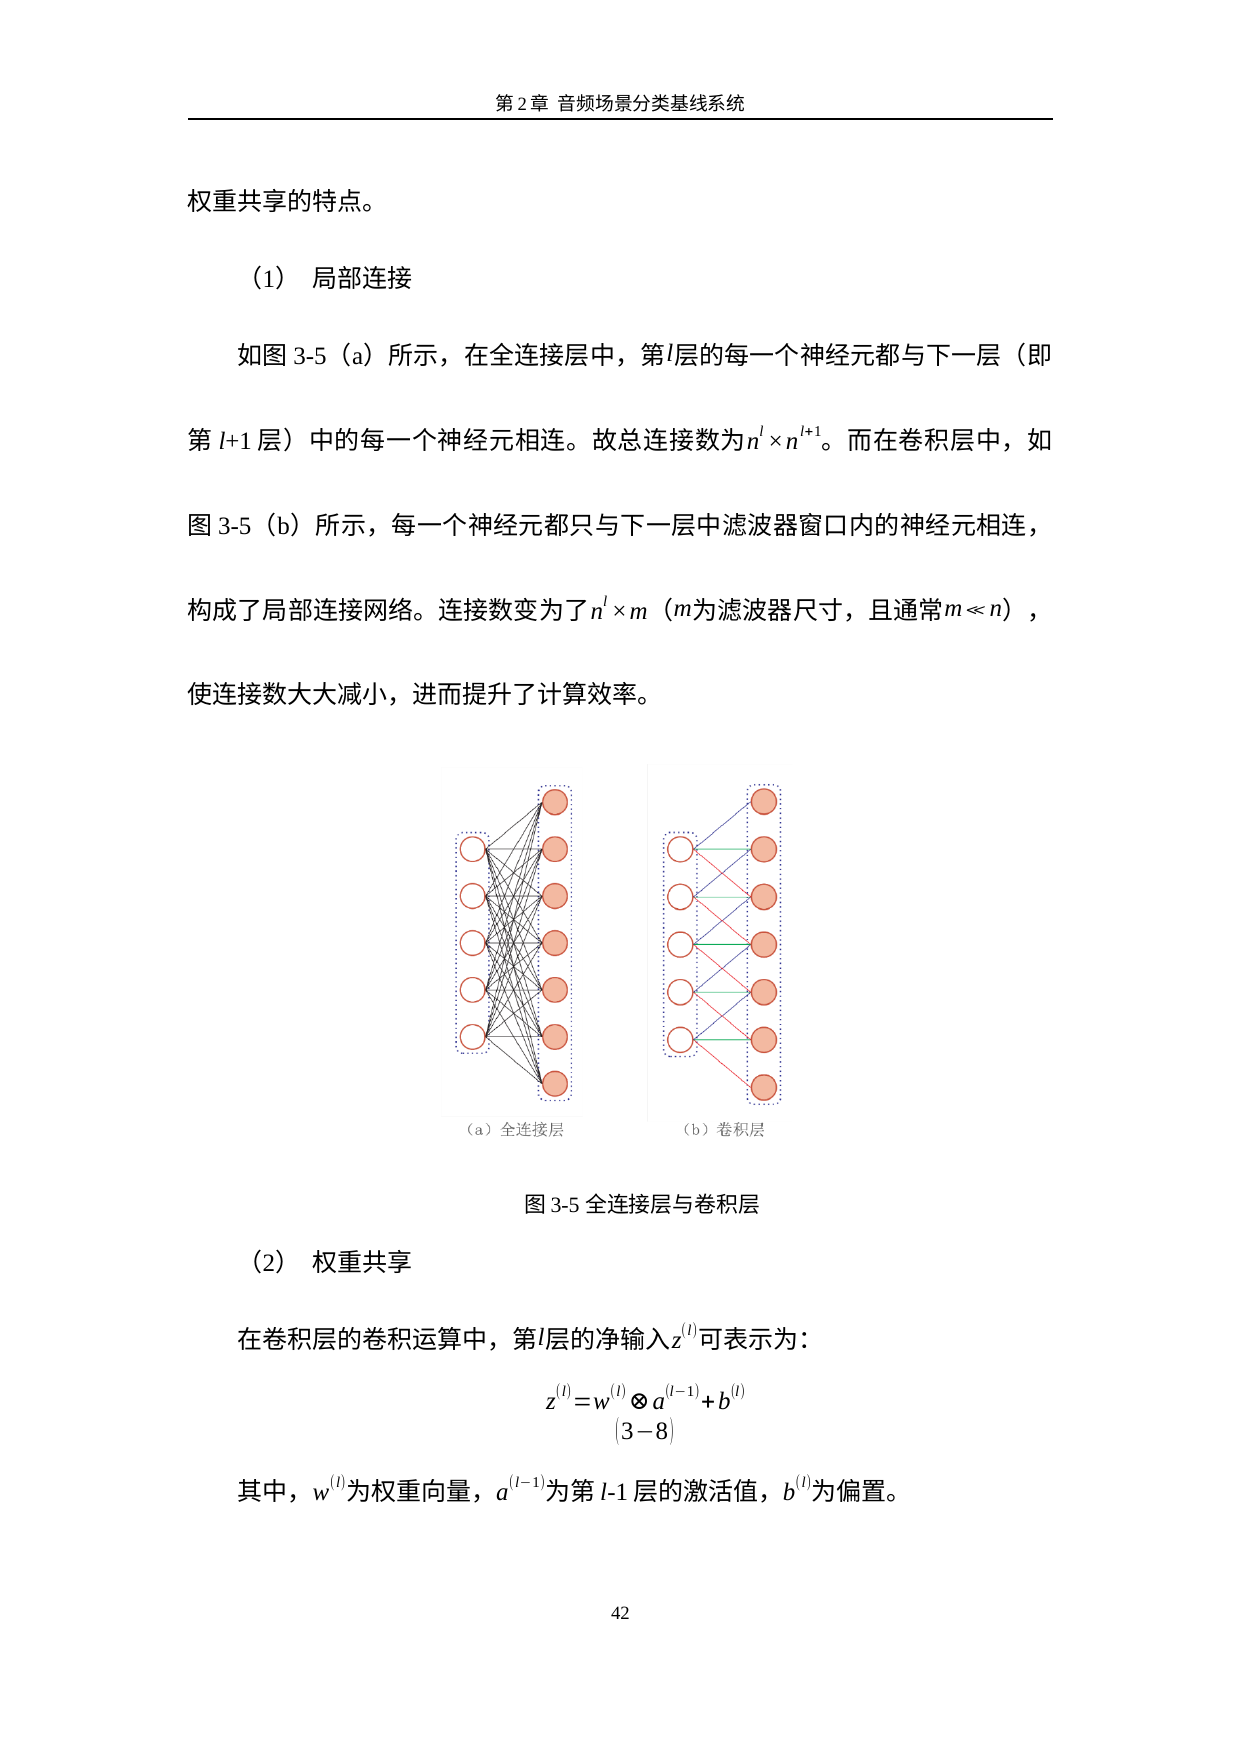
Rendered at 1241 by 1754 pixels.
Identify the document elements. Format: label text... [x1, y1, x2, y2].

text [187, 166, 1053, 233]
picture [416, 761, 824, 1141]
text 在卷积层的卷积运算中，第层的净输入可表示为： [187, 1303, 1053, 1371]
text 其中，为权重向量，为第l-1层的激活值，为偏置。 [187, 1456, 1053, 1523]
list 权重共享 [237, 1226, 1053, 1294]
list 局部连接 [237, 243, 1053, 311]
text 如图3-5（a）所示，在全连接层中，第层的每一个神经元都与下一层（即第l+1层）中的每一个神经元相连。故总连接数为。而在卷积层中，如图3-5（b）所示，每一个神经元都只与下一层中滤波器窗口内的神经元相连，构成了局部连接网络。连接数变为了（为滤波器尺寸，且通常），使连接数大大减小，进而提升了计算效率。 [187, 319, 1053, 727]
subtitle 图3-5 全连接层与卷积层 [187, 1186, 1053, 1220]
